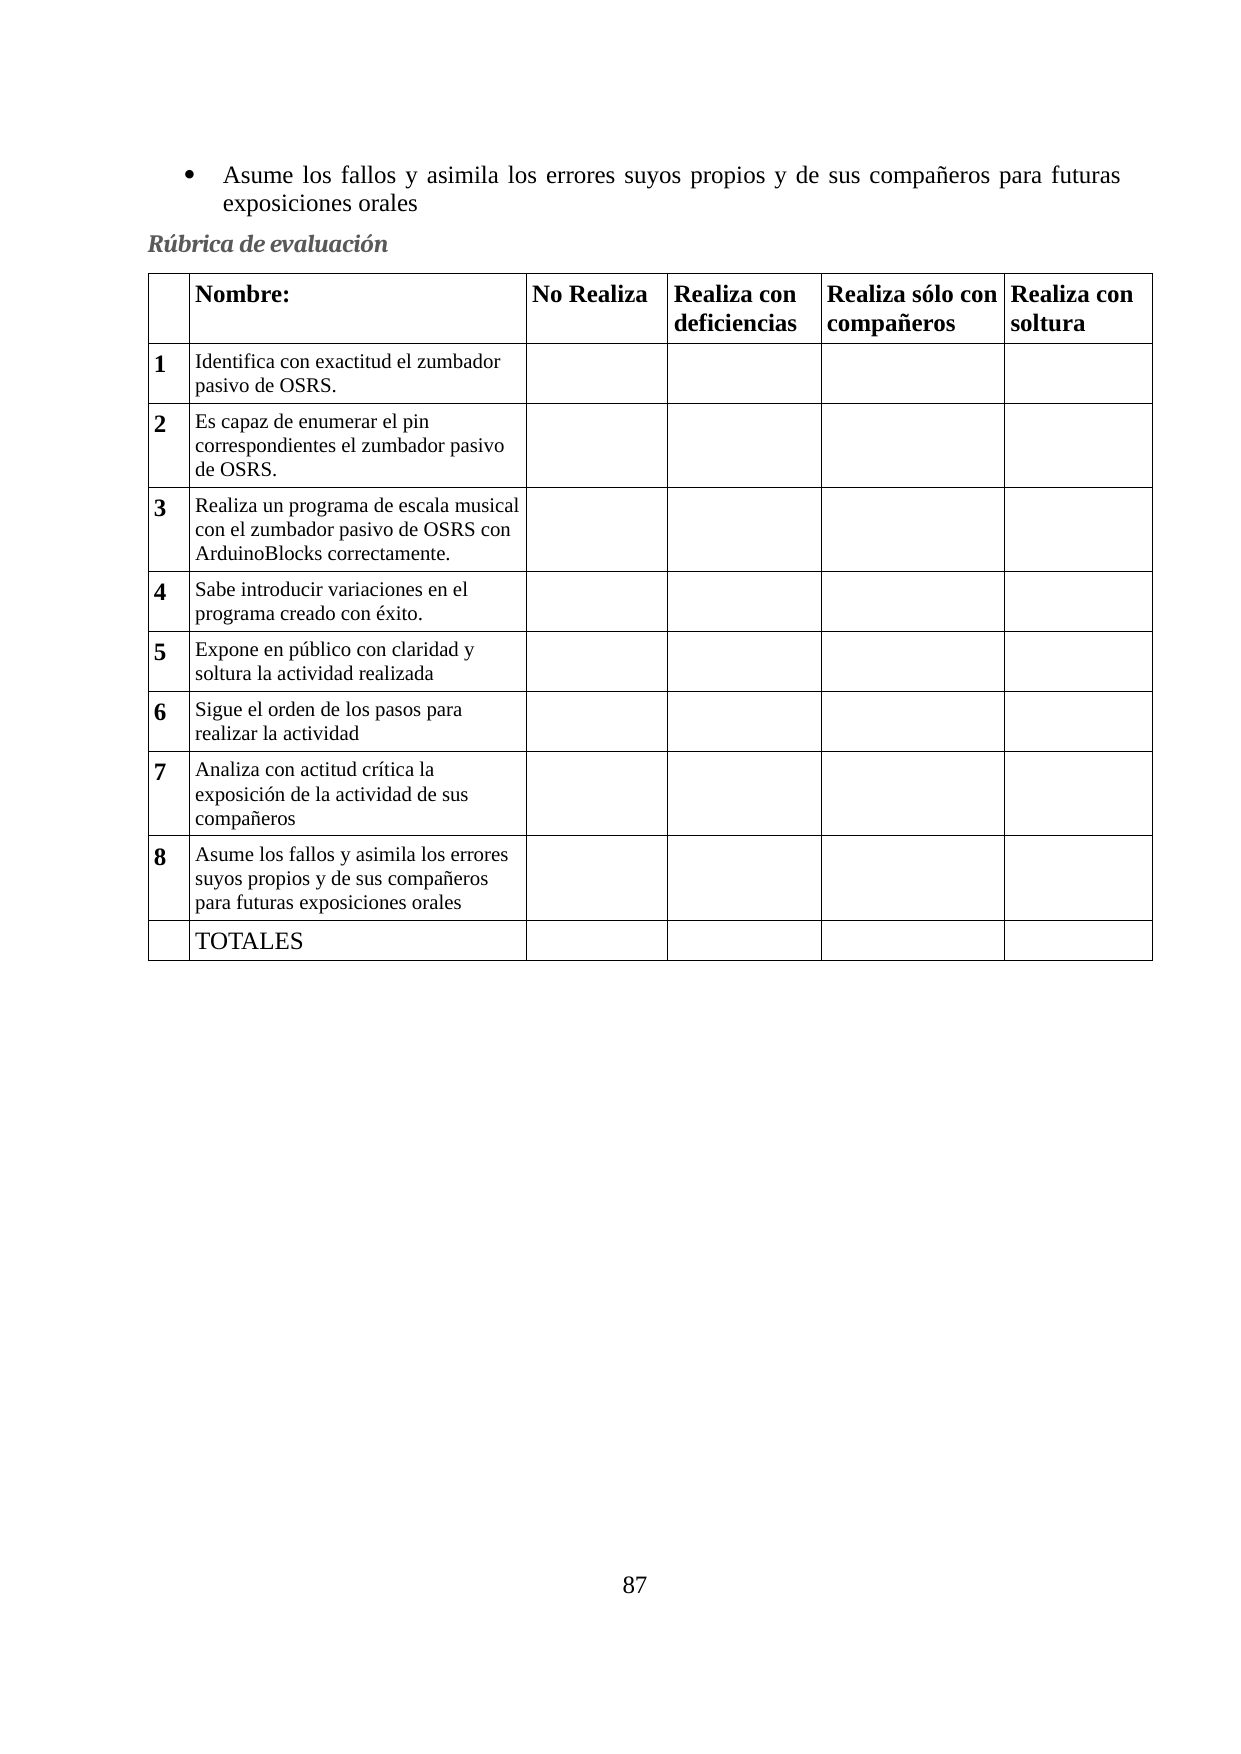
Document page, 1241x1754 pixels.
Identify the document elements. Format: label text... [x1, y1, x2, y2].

table_cell [527, 752, 667, 835]
table_cell Asume los fallos y asimila los errores suyos propios y de sus compañeros para futuras exposiciones orales [190, 836, 526, 919]
table_cell Sabe introducir variaciones en el programa creado con éxito. [190, 572, 526, 631]
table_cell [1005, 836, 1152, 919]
table_cell [822, 752, 1004, 835]
table_header Realiza sólo con compañeros [822, 274, 1004, 342]
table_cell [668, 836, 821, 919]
table_cell [1005, 572, 1152, 631]
table_cell [668, 752, 821, 835]
table_cell [668, 632, 821, 691]
table_cell [1005, 344, 1152, 402]
table_cell 6 [149, 692, 189, 751]
table_header Nombre: [190, 274, 526, 342]
table_header Realiza con deficiencias [668, 274, 821, 342]
table_cell [668, 344, 821, 402]
table_cell [822, 632, 1004, 691]
table_cell 7 [149, 752, 189, 835]
table_cell [527, 836, 667, 919]
table_cell Expone en público con claridad y soltura la actividad realizada [190, 632, 526, 691]
text Asume los fallos y asimila los errores suyos propios y de sus compañeros para futuras exposiciones orales [185, 160, 1122, 217]
table_cell [1005, 752, 1152, 835]
table_cell [668, 572, 821, 631]
table_header Realiza con soltura [1005, 274, 1152, 342]
table_cell [527, 692, 667, 751]
table_cell Analiza con actitud crítica la exposición de la actividad de sus compañeros [190, 752, 526, 835]
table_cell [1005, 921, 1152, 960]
table_cell 8 [149, 836, 189, 919]
table_header [149, 274, 189, 342]
table_cell 5 [149, 632, 189, 691]
table_cell [527, 488, 667, 571]
table_cell [668, 404, 821, 487]
table_cell Realiza un programa de escala musical con el zumbador pasivo de OSRS con ArduinoBlocks correctamente. [190, 488, 526, 571]
table_cell 2 [149, 404, 189, 487]
table_cell [668, 692, 821, 751]
table_cell Es capaz de enumerar el pin correspondientes el zumbador pasivo de OSRS. [190, 404, 526, 487]
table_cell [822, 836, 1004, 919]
table_cell [527, 632, 667, 691]
table_cell [1005, 692, 1152, 751]
table_cell [668, 488, 821, 571]
table_cell Identifica con exactitud el zumbador pasivo de OSRS. [190, 344, 526, 402]
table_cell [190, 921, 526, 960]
table_cell [822, 344, 1004, 402]
table_cell [527, 344, 667, 402]
table_cell 1 [149, 344, 189, 402]
table_cell [822, 572, 1004, 631]
table_cell [1005, 404, 1152, 487]
table_cell [822, 488, 1004, 571]
table_cell [822, 404, 1004, 487]
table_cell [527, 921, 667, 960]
table_cell [527, 572, 667, 631]
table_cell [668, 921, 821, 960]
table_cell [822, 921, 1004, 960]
table_cell Sigue el orden de los pasos para realizar la actividad [190, 692, 526, 751]
table_cell 4 [149, 572, 189, 631]
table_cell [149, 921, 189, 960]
table_cell [1005, 488, 1152, 571]
subtitle Rúbrica de evaluación [148, 230, 1122, 258]
table_cell 3 [149, 488, 189, 571]
table_header No Realiza [527, 274, 667, 342]
table_cell [822, 692, 1004, 751]
table_cell [1005, 632, 1152, 691]
table_cell [527, 404, 667, 487]
